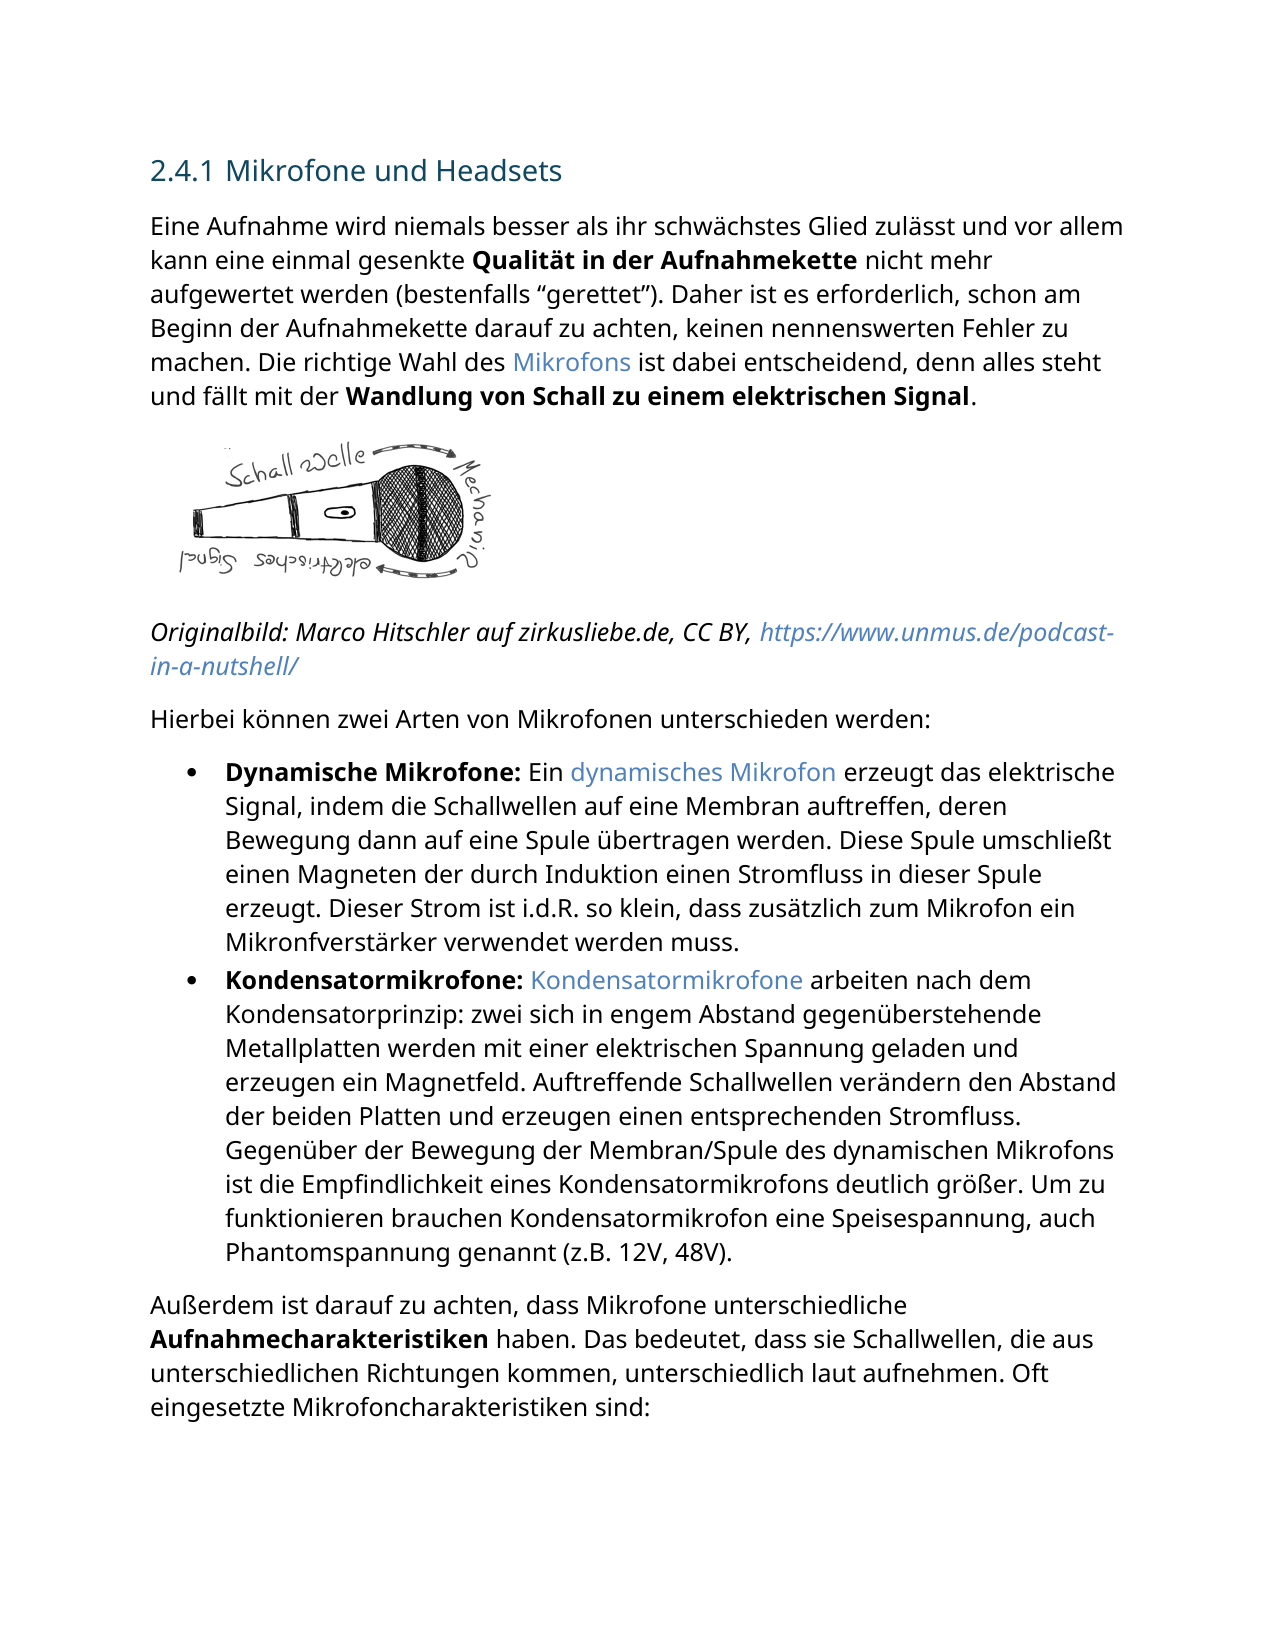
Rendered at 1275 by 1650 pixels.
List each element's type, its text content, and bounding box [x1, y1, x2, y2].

picture [168, 431, 500, 594]
list Kondensatormikrofone: Kondensatormikrofone arbeiten nach dem Kondensatorprinzip: zwei sich in engem Abstand gegenüberstehende Metallplatten werden mit einer elektrischen Spannung geladen und erzeugen ein Magnetfeld. Auftreffende Schallwellen verändern den Abstand der beiden Platten und erzeugen einen entsprechenden Stromfluss. Gegenüber der Bewegung der Membran/Spule des dynamischen Mikrofons ist die Empfindlichkeit eines Kondensatormikrofons deutlich größer. Um zu funktionieren brauchen Kondensatormikrofon eine Speisespannung, auch Phantomspannung genannt (z.B. 12V, 48V). [187, 962, 1125, 1269]
text Außerdem ist darauf zu achten, dass Mikrofone unterschiedliche Aufnahmecharakteristiken haben. Das bedeutet, dass sie Schallwellen, die aus unterschiedlichen Richtungen kommen, unterschiedlich laut aufnehmen. Oft eingesetzte Mikrofoncharakteristiken sind: [150, 1288, 1125, 1424]
list Dynamische Mikrofone: Ein dynamisches Mikrofon erzeugt das elektrische Signal, indem die Schallwellen auf eine Membran auftreffen, deren Bewegung dann auf eine Spule übertragen werden. Diese Spule umschließt einen Magneten der durch Induktion einen Stromfluss in dieser Spule erzeugt. Dieser Strom ist i.d.R. so klein, dass zusätzlich zum Mikrofon ein Mikronfverstärker verwendet werden muss. [187, 754, 1125, 958]
text Eine Aufnahme wird niemals besser als ihr schwächstes Glied zulässt und vor allem kann eine einmal gesenkte Qualität in der Aufnahmekette nicht mehr aufgewertet werden (bestenfalls “gerettet”). Daher ist es erforderlich, schon am Beginn der Aufnahmekette darauf zu achten, keinen nennenswerten Fehler zu machen. Die richtige Wahl des Mikrofons ist dabei entscheidend, denn alles steht und fällt mit der Wandlung von Schall zu einem elektrischen Signal. [150, 208, 1125, 413]
text Hierbei können zwei Arten von Mikrofonen unterschieden werden: [150, 701, 1125, 735]
subtitle 2.4.1 Mikrofone und Headsets [150, 150, 1125, 190]
text Originalbild: Marco Hitschler auf zirkusliebe.de, CC BY, https://www.unmus.de/podcast-in-a-nutshell/ [150, 614, 1125, 683]
